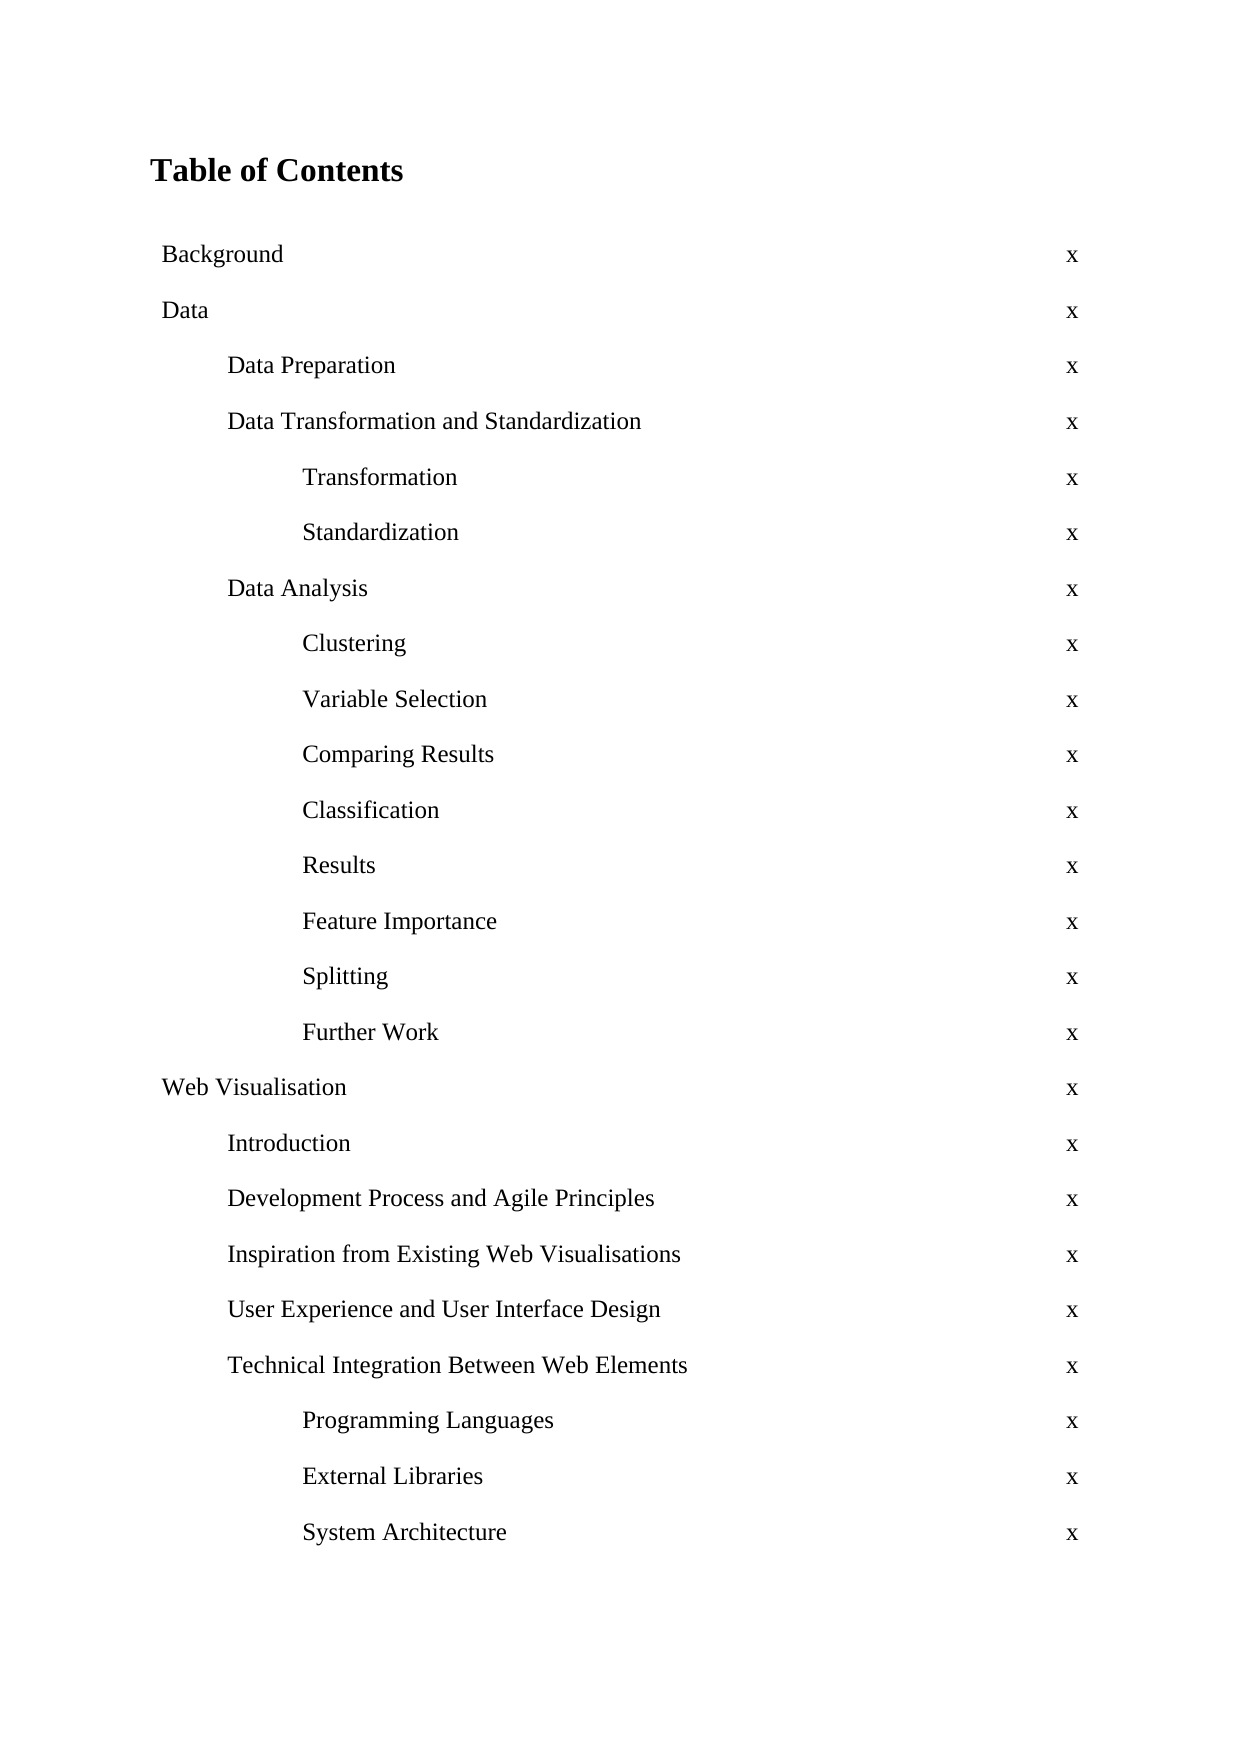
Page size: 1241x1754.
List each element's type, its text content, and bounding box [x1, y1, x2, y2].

table_cell System Architecture [152, 1506, 986, 1559]
table_cell x [988, 1173, 1088, 1226]
table_cell Results [152, 840, 986, 893]
table_cell Development Process and Agile Principles [152, 1173, 986, 1226]
table_cell Classification [152, 784, 986, 838]
table_cell Data Transformation and Standardization [152, 396, 986, 449]
table_cell Splitting [152, 951, 986, 1004]
table_cell User Experience and User Interface Design [152, 1284, 986, 1337]
table_cell x [988, 1062, 1088, 1115]
table_cell x [988, 840, 1088, 893]
table_cell x [988, 1006, 1088, 1060]
table_cell Data Analysis [152, 562, 986, 616]
table_cell Further Work [152, 1006, 986, 1060]
table_cell Variable Selection [152, 673, 986, 727]
table_cell x [988, 451, 1088, 505]
table_cell Web Visualisation [152, 1062, 986, 1115]
table_cell Data [152, 285, 986, 338]
table_cell x [988, 1340, 1088, 1393]
table_cell Clustering [152, 618, 986, 671]
table_cell Standardization [152, 507, 986, 560]
table_cell Technical Integration Between Web Elements [152, 1340, 986, 1393]
table_cell Transformation [152, 451, 986, 505]
table_cell x [988, 729, 1088, 782]
table_cell x [988, 285, 1088, 338]
table_cell Introduction [152, 1118, 986, 1171]
table_cell x [988, 1284, 1088, 1337]
table_cell Feature Importance [152, 895, 986, 949]
table_cell x [988, 784, 1088, 838]
table_cell x [988, 1229, 1088, 1282]
table_cell x [988, 562, 1088, 616]
table_cell x [988, 1395, 1088, 1448]
table_cell Programming Languages [152, 1395, 986, 1448]
table_cell External Libraries [152, 1451, 986, 1504]
table_cell x [988, 951, 1088, 1004]
table_cell x [988, 1118, 1088, 1171]
table_cell x [988, 1451, 1088, 1504]
table_cell x [988, 673, 1088, 727]
table_cell Comparing Results [152, 729, 986, 782]
table_cell x [988, 396, 1088, 449]
table_cell x [988, 507, 1088, 560]
table_cell Inspiration from Existing Web Visualisations [152, 1229, 986, 1282]
table_cell Data Preparation [152, 340, 986, 394]
table_header Background [152, 229, 986, 283]
text Table of Contents [150, 150, 1090, 188]
table_cell x [988, 618, 1088, 671]
table_cell x [988, 1506, 1088, 1559]
table_cell x [988, 895, 1088, 949]
table_header x [988, 229, 1088, 283]
table_cell x [988, 340, 1088, 394]
